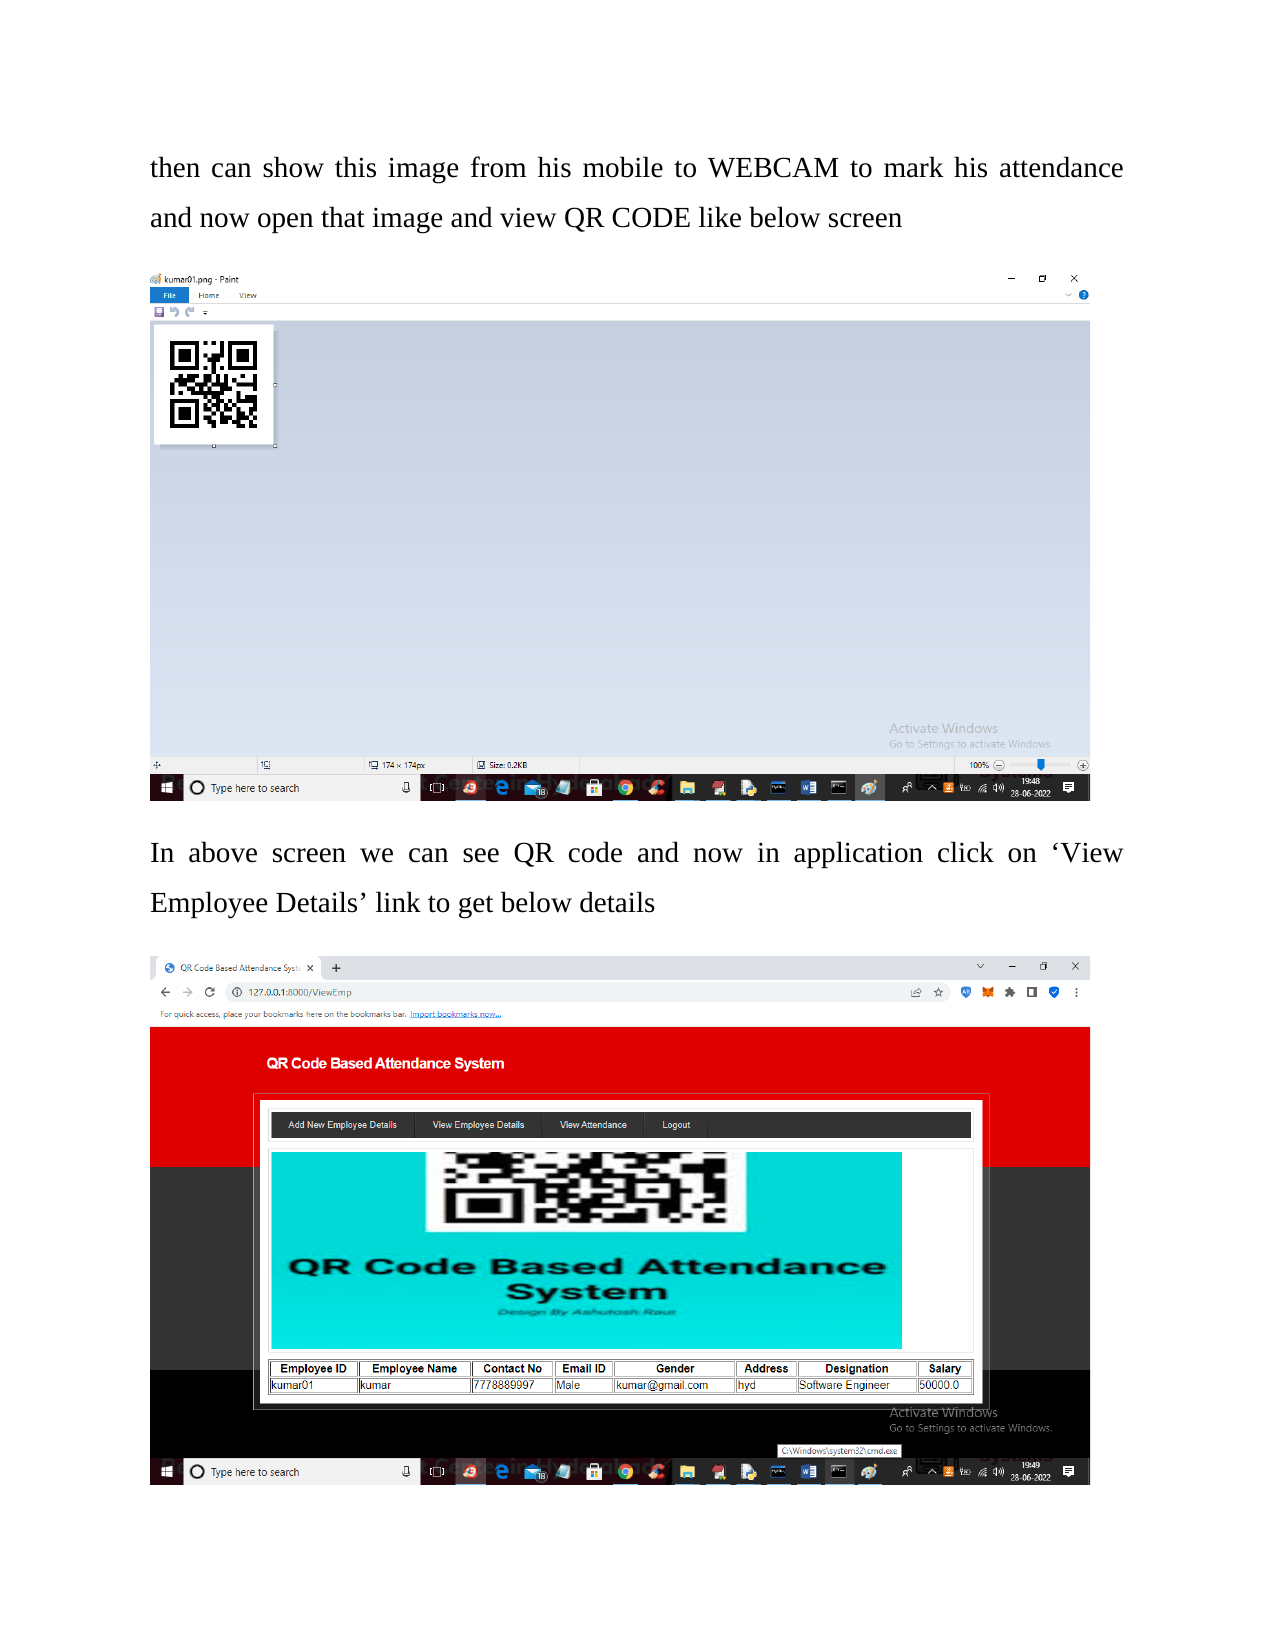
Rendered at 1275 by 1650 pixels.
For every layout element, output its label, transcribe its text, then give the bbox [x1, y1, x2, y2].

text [150, 150, 1125, 234]
text In above screen we can see QR code and now in application click on ‘View Employee Details’ link to get below details [150, 835, 1125, 919]
picture [150, 956, 1091, 1485]
picture [150, 271, 1091, 801]
